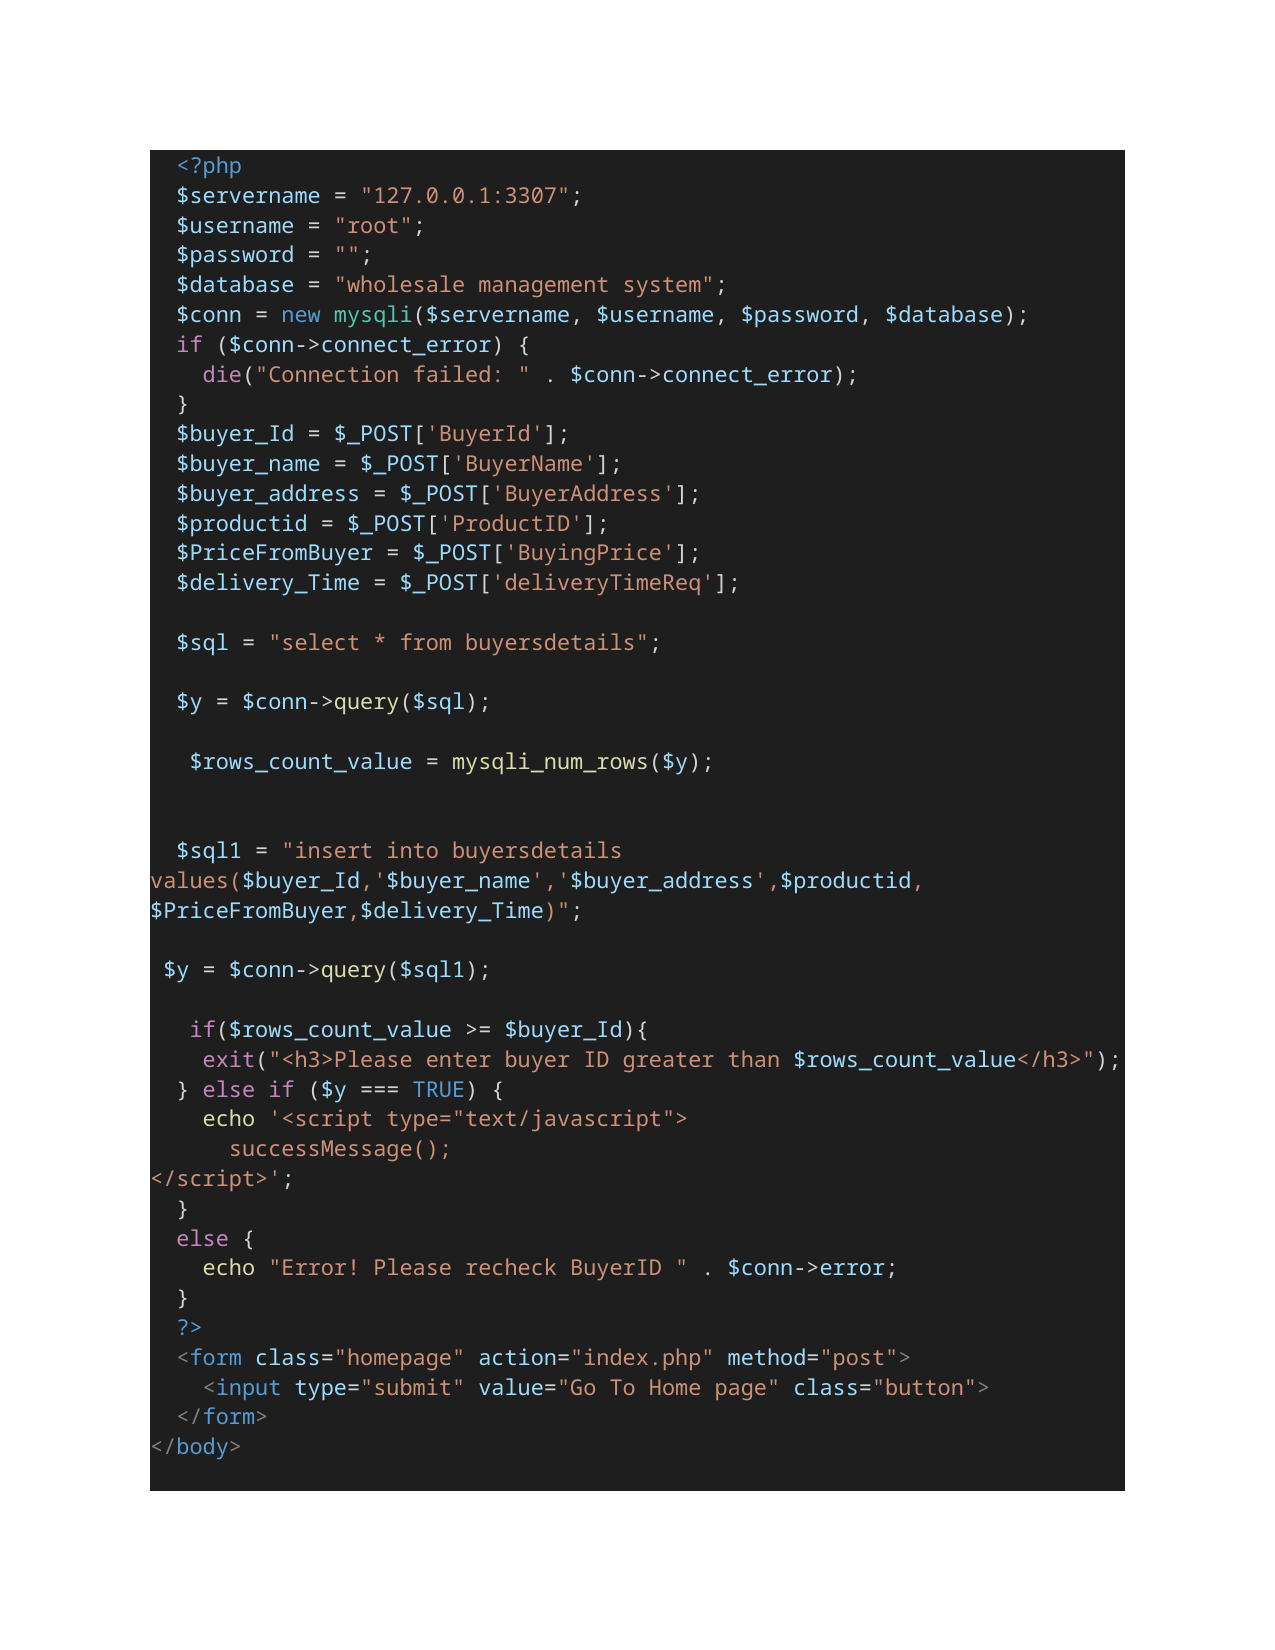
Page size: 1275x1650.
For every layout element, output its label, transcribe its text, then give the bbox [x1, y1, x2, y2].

text $buyer_Id = $_POST['BuyerId']; [150, 418, 1125, 448]
text else { [150, 1222, 1125, 1252]
text </script>'; [150, 1163, 1125, 1193]
text $y = $conn->query($sql); [150, 686, 1125, 716]
text $database = "wholesale management system"; [150, 269, 1125, 299]
text } [150, 388, 1125, 418]
text $rows_count_value = mysqli_num_rows($y); [150, 746, 1125, 776]
text $sql1 = "insert into buyersdetails values($buyer_Id,'$buyer_name','$buyer_address',$productid,$PriceFromBuyer,$delivery_Time)"; [150, 835, 1125, 924]
text </form> [150, 1401, 1125, 1431]
text $conn = new mysqli($servername, $username, $password, $database); [150, 299, 1125, 329]
text $buyer_address = $_POST['BuyerAddress']; [150, 478, 1125, 507]
text die("Connection failed: " . $conn->connect_error); [150, 358, 1125, 388]
text $delivery_Time = $_POST['deliveryTimeReq']; [150, 567, 1125, 597]
text $servername = "127.0.0.1:3307"; [150, 180, 1125, 209]
text </body> [150, 1431, 1125, 1461]
text $y = $conn->query($sql1); [150, 954, 1125, 984]
text } else if ($y === TRUE) { [150, 1073, 1125, 1103]
text echo '<script type="text/javascript"> [150, 1103, 1125, 1133]
text echo "Error! Please recheck BuyerID " . $conn->error; [150, 1252, 1125, 1282]
text $sql = "select * from buyersdetails"; [150, 627, 1125, 656]
text $productid = $_POST['ProductID']; [150, 507, 1125, 537]
text if($rows_count_value >= $buyer_Id){ [150, 1014, 1125, 1044]
text successMessage(); [150, 1133, 1125, 1163]
text exit("<h3>Please enter buyer ID greater than $rows_count_value</h3>"); [150, 1044, 1125, 1073]
text $PriceFromBuyer = $_POST['BuyingPrice']; [150, 537, 1125, 567]
text } [150, 1193, 1125, 1222]
text if ($conn->connect_error) { [150, 329, 1125, 358]
text ?> [150, 1312, 1125, 1342]
text <form class="homepage" action="index.php" method="post"> [150, 1342, 1125, 1371]
text $username = "root"; [150, 209, 1125, 239]
text } [150, 1282, 1125, 1312]
text <?php [150, 150, 1125, 180]
text $password = ""; [150, 239, 1125, 269]
text <input type="submit" value="Go To Home page" class="button"> [150, 1371, 1125, 1401]
text $buyer_name = $_POST['BuyerName']; [150, 448, 1125, 478]
